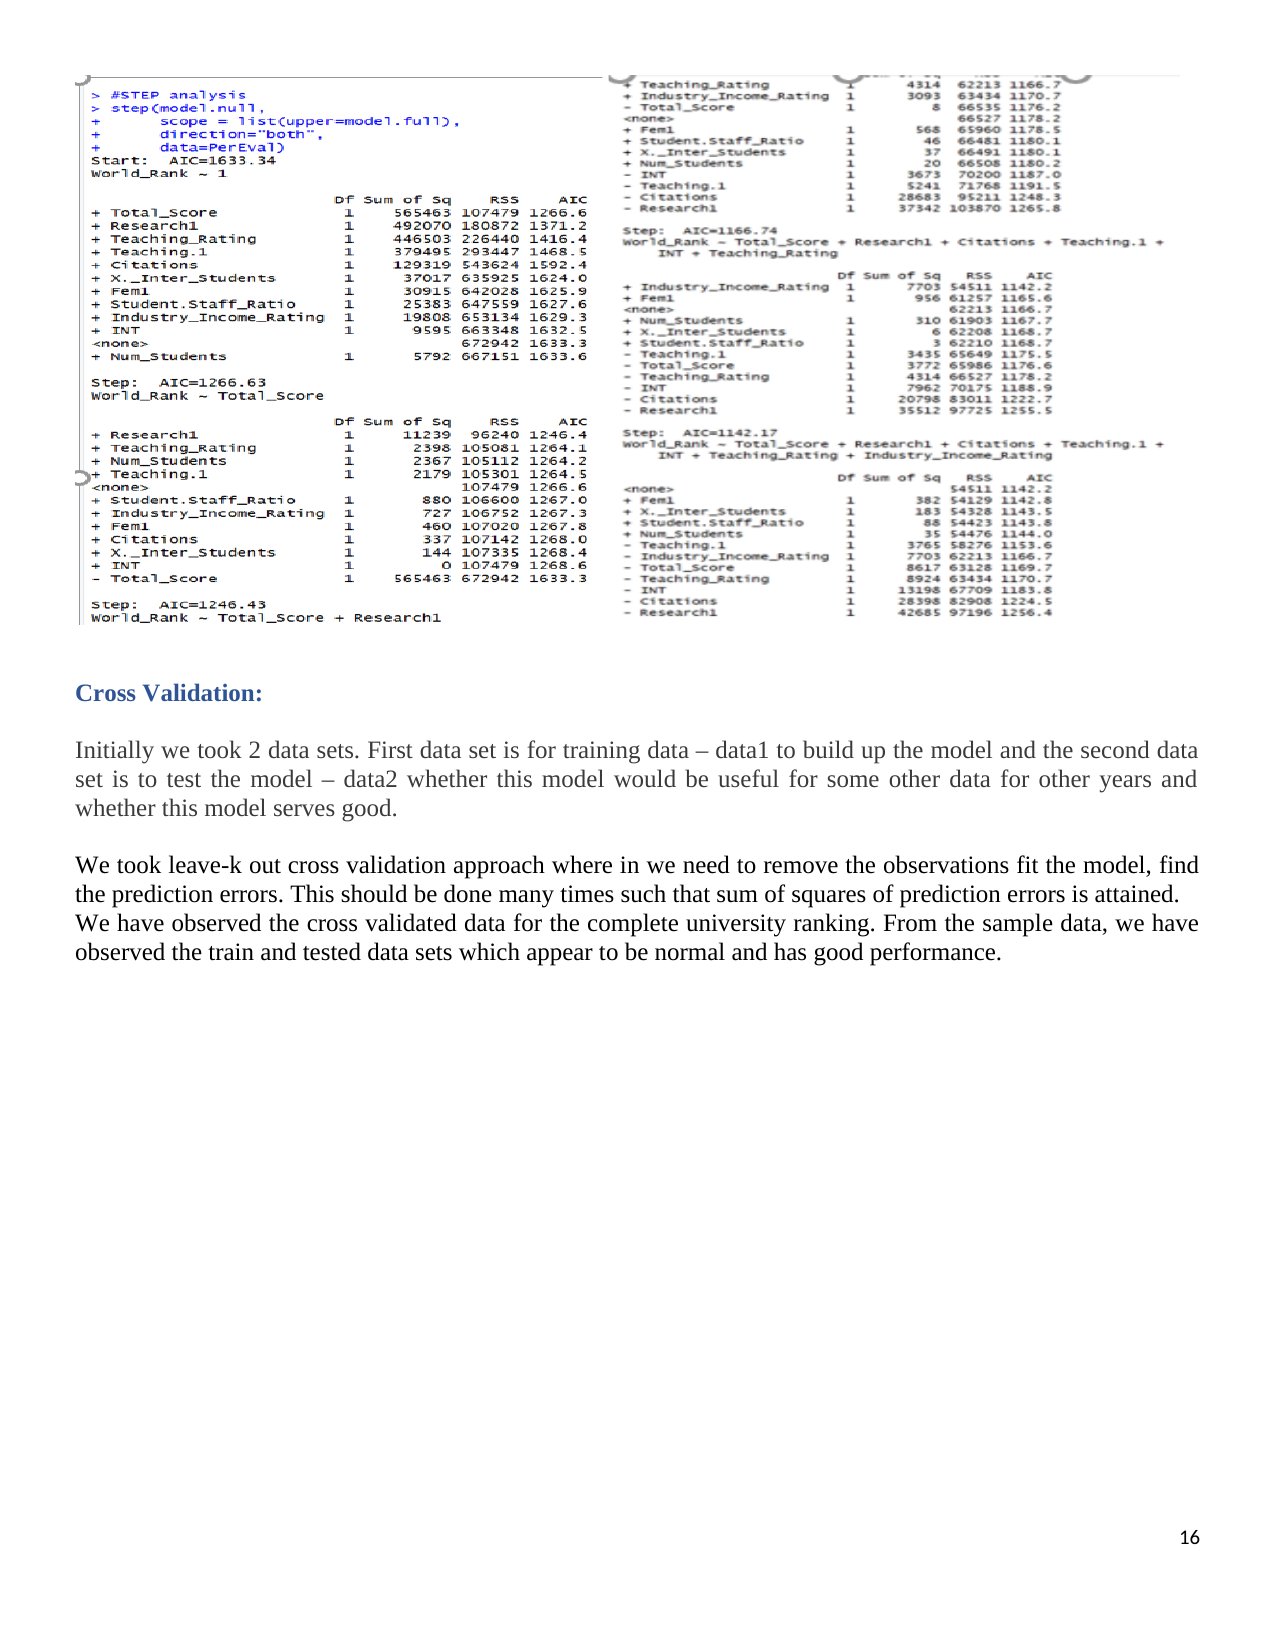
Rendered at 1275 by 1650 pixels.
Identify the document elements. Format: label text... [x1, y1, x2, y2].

text We have observed the cross validated data for the complete university ranking. From the sample data, we have observed the train and tested data sets which appear to be normal and has good performance. [75, 908, 1200, 965]
text We took leave-k out cross validation approach where in we need to remove the observations fit the model, find the prediction errors. This should be done many times such that sum of squares of prediction errors is attained. [75, 850, 1200, 908]
picture [75, 75, 603, 625]
picture [608, 75, 1181, 625]
subtitle Cross Validation: [75, 678, 1200, 707]
text Initially we took 2 data sets. First data set is for training data – data1 to build up the model and the second data set is to test the model – data2 whether this model would be useful for some other data for other years and whether this model serves good. [75, 735, 1200, 822]
